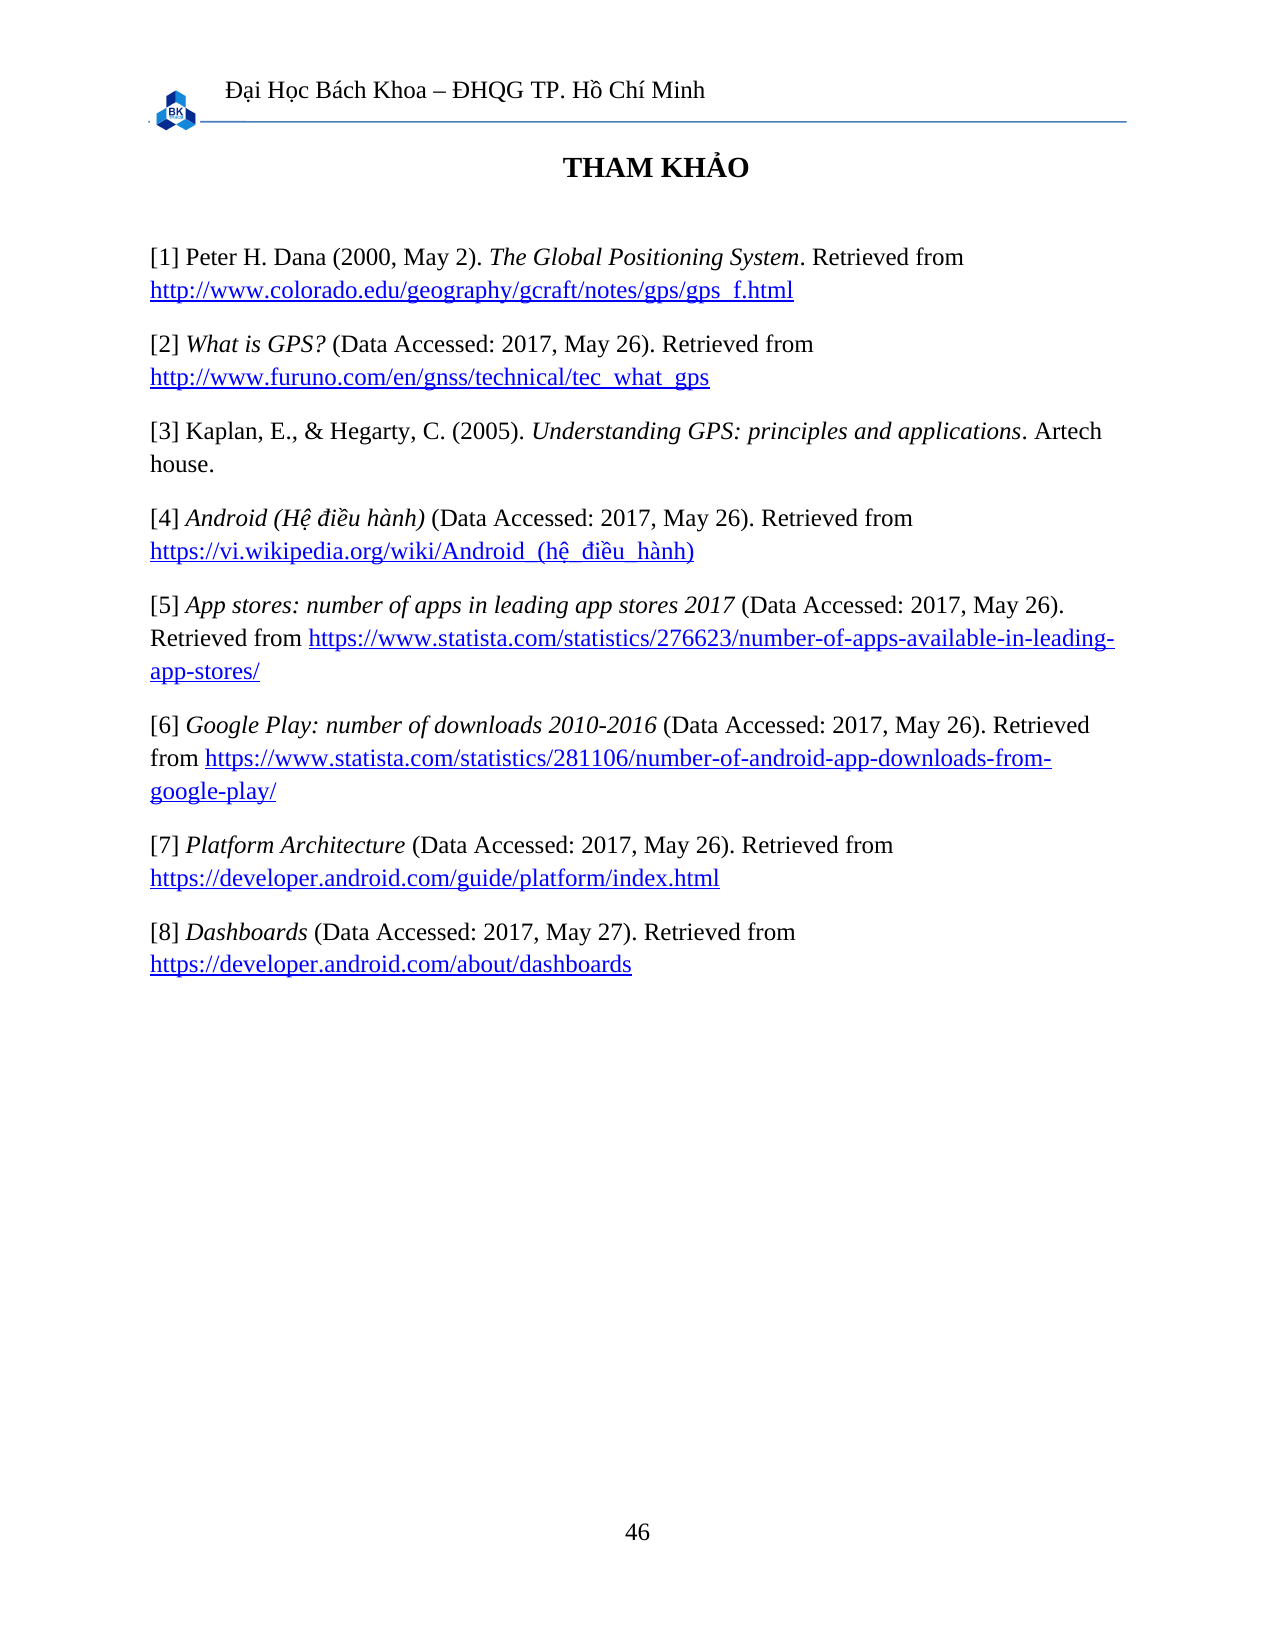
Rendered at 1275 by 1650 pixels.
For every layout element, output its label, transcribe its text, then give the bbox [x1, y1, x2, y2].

text [3] Kaplan, E., & Hegarty, C. (2005). Understanding GPS: principles and applications. Artech house. [150, 416, 1125, 478]
text [7] Platform Architecture (Data Accessed: 2017, May 26). Retrieved from https://developer.android.com/guide/platform/index.html [150, 830, 1125, 891]
text [4] Android (Hệ điều hành) (Data Accessed: 2017, May 26). Retrieved from https://vi.wikipedia.org/wiki/Android_(hệ_điều_hành) [150, 503, 1125, 565]
text [5] App stores: number of apps in leading app stores 2017 (Data Accessed: 2017, May 26). Retrieved from https://www.statista.com/statistics/276623/number-of-apps-available-in-leading-app-stores/ [150, 590, 1125, 685]
subtitle THAM KHẢO [187, 150, 1125, 183]
text [8] Dashboards (Data Accessed: 2017, May 27). Retrieved from https://developer.android.com/about/dashboards [150, 917, 1125, 978]
picture [150, 87, 200, 138]
text [6] Google Play: number of downloads 2010-2016 (Data Accessed: 2017, May 26). Retrieved from https://www.statista.com/statistics/281106/number-of-android-app-downloads-from-google-play/ [150, 710, 1125, 804]
text [2] What is GPS? (Data Accessed: 2017, May 26). Retrieved from http://www.furuno.com/en/gnss/technical/tec_what_gps [150, 329, 1125, 391]
text [1] Peter H. Dana (2000, May 2). The Global Positioning System. Retrieved from http://www.colorado.edu/geography/gcraft/notes/gps/gps_f.html [150, 242, 1125, 304]
